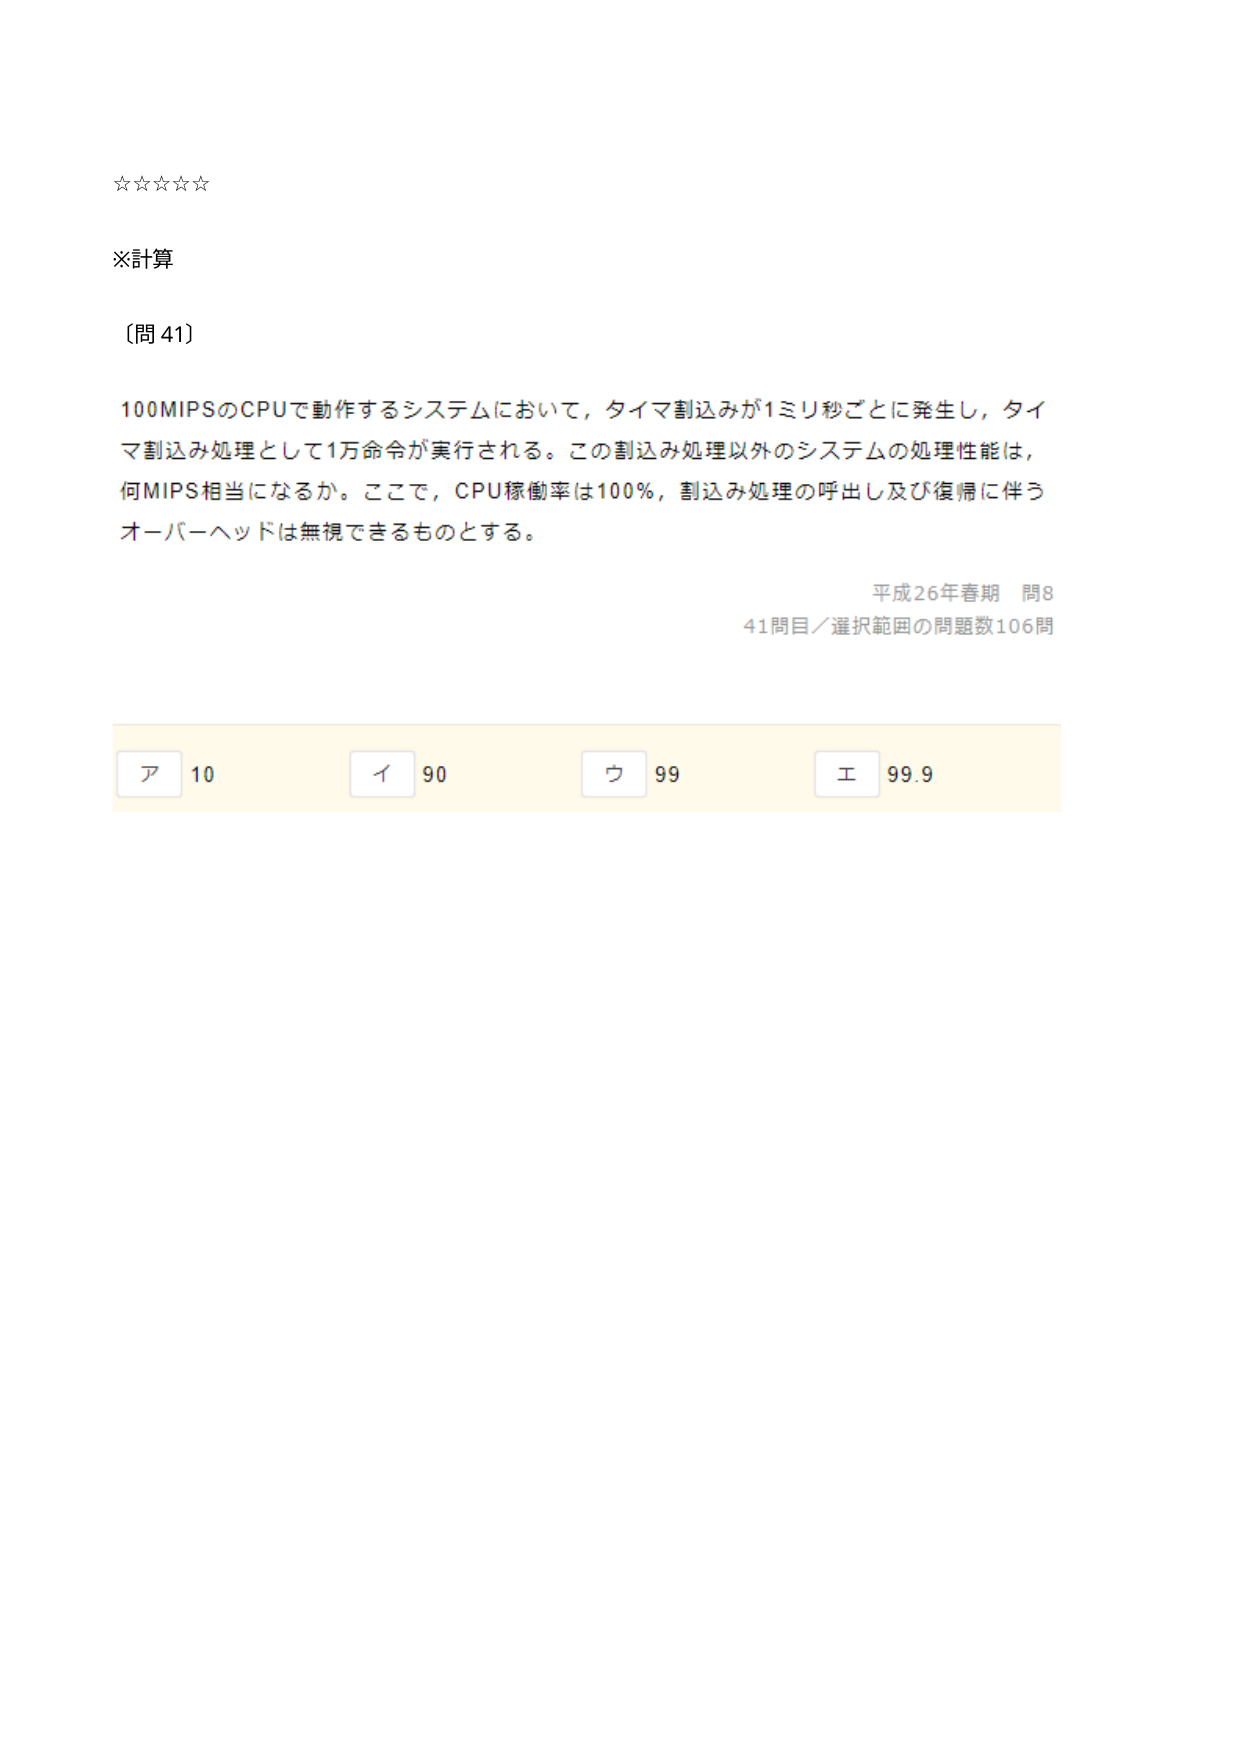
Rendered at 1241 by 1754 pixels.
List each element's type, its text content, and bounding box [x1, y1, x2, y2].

picture [112, 389, 1062, 812]
text ☆☆☆☆☆ [112, 164, 1128, 202]
text ※計算 [112, 239, 1128, 277]
text 〔問41〕 [112, 314, 1128, 352]
